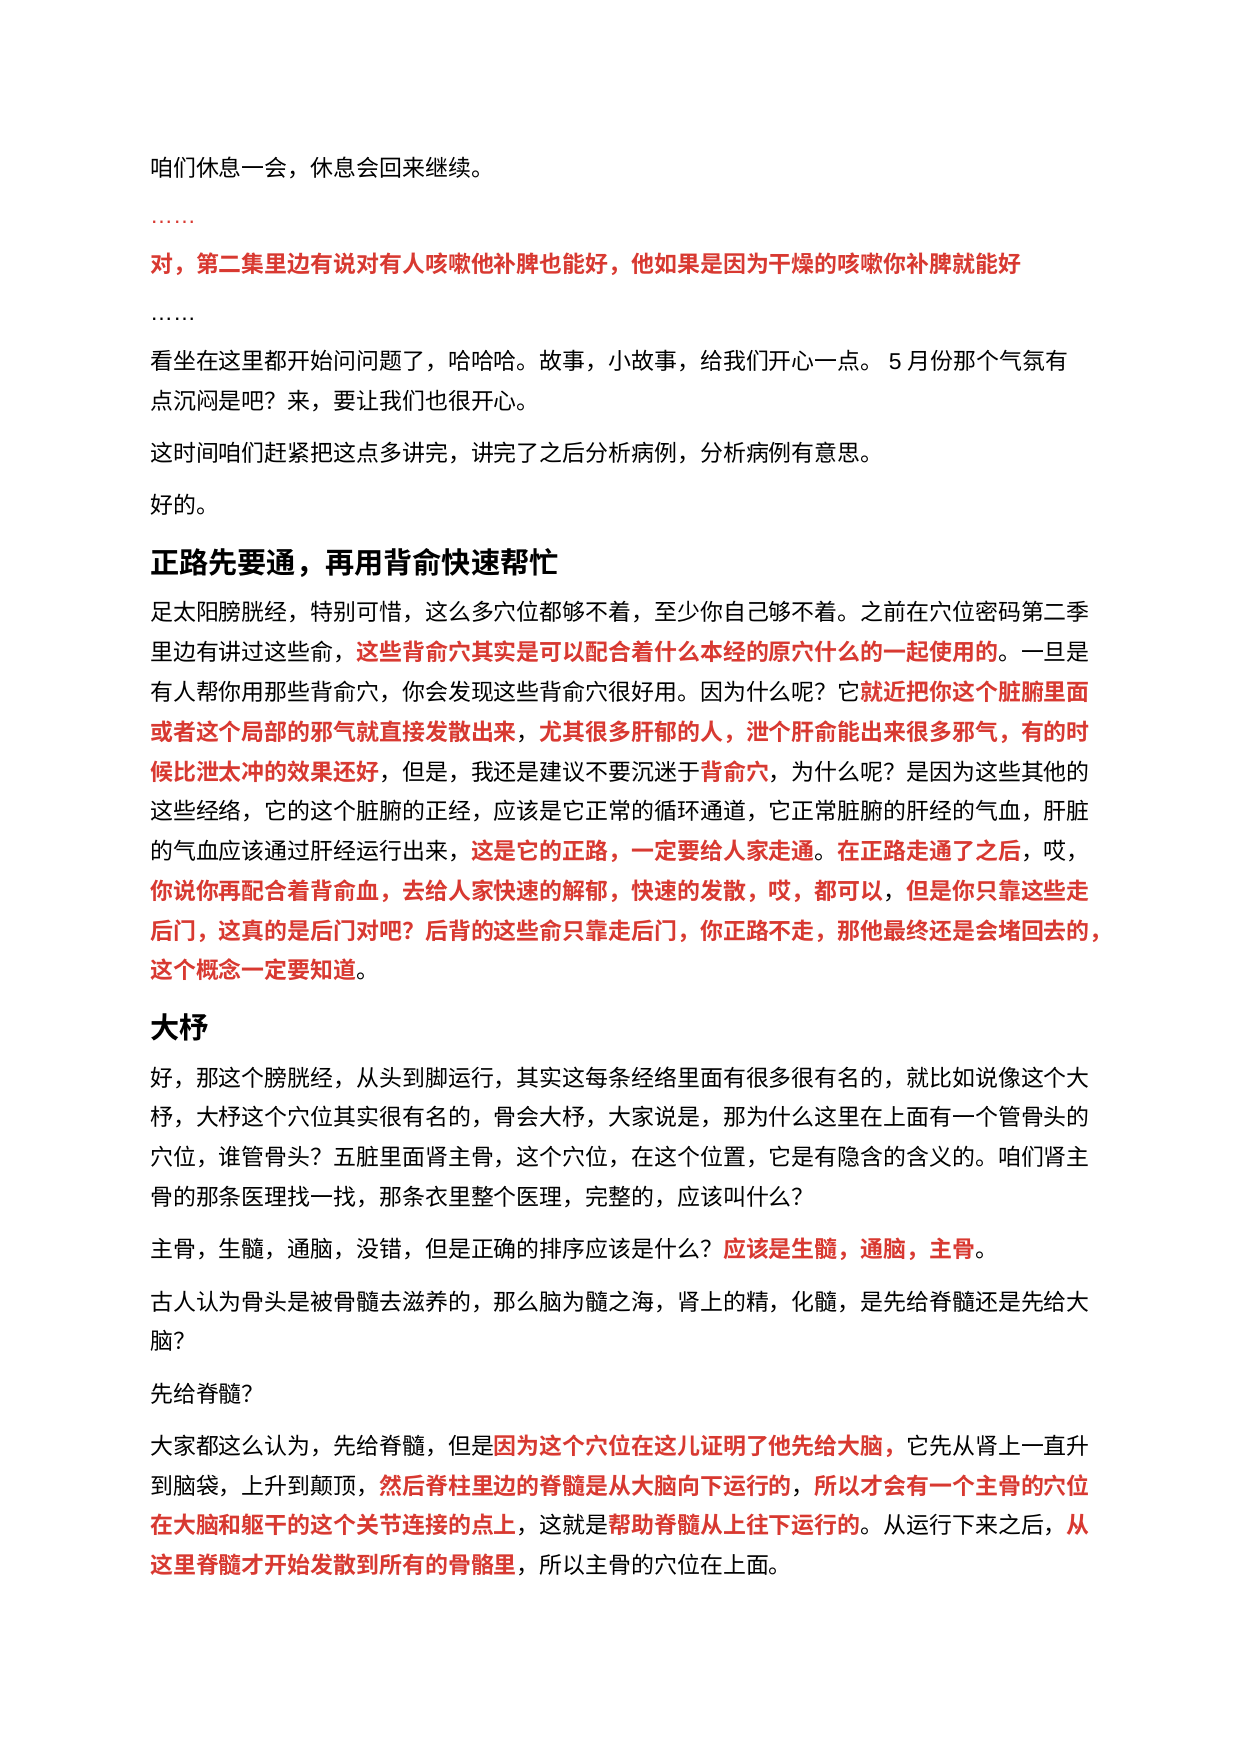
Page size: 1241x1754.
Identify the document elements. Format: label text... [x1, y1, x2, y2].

text 这时间咱们赶紧把这点多讲完，讲完了之后分析病例，分析病例有意思。 [150, 435, 1090, 468]
text 好，那这个膀胱经，从头到脚运行，其实这每条经络里面有很多很有名的，就比如说像这个大杼，大杼这个穴位其实很有名的，骨会大杼，大家说是，那为什么这里在上面有一个管骨头的穴位，谁管骨头？五脏里面肾主骨，这个穴位，在这个位置，它是有隐含的含义的。咱们肾主骨的那条医理找一找，那条衣里整个医理，完整的，应该叫什么？ [150, 1059, 1090, 1212]
text 看坐在这里都开始问问题了，哈哈哈。故事，小故事，给我们开心一点。 5 月份那个气氛有点沉闷是吧？来，要让我们也很开心。 [150, 343, 1090, 416]
text 先给脊髓？ [150, 1375, 1090, 1409]
text 足太阳膀胱经，特别可惜，这么多穴位都够不着，至少你自己够不着。之前在穴位密码第二季里边有讲过这些俞，这些背俞穴其实是可以配合着什么本经的原穴什么的一起使用的。一旦是有人帮你用那些背俞穴，你会发现这些背俞穴很好用。因为什么呢？它就近把你这个脏腑里面或者这个局部的邪气就直接发散出来，尤其很多肝郁的人，泄个肝俞能出来很多邪气，有的时候比泄太冲的效果还好，但是，我还是建议不要沉迷于背俞穴，为什么呢？是因为这些其他的这些经络，它的这个脏腑的正经，应该是它正常的循环通道，它正常脏腑的肝经的气血，肝脏的气血应该通过肝经运行出来，这是它的正路，一定要给人家走通。在正路走通了之后，哎，你说你再配合着背俞血，去给人家快速的解郁，快速的发散，哎，都可以，但是你只靠这些走后门，这真的是后门对吧？后背的这些俞只靠走后门，你正路不走，那他最终还是会堵回去的，这个概念一定要知道。 [150, 594, 1090, 986]
text 古人认为骨头是被骨髓去滋养的，那么脑为髓之海，肾上的精，化髓，是先给脊髓还是先给大脑？ [150, 1283, 1090, 1356]
text 对，第二集里边有说对有人咳嗽他补脾也能好，他如果是因为干燥的咳嗽你补脾就能好 [150, 246, 1090, 279]
text …… [150, 299, 1090, 325]
text …… [150, 202, 1090, 229]
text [150, 150, 1090, 183]
text 主骨，生髓，通脑，没错，但是正确的排序应该是什么？应该是生髓，通脑，主骨。 [150, 1231, 1090, 1264]
text 好的。 [150, 487, 1090, 520]
text 大家都这么认为，先给脊髓，但是因为这个穴位在这儿证明了他先给大脑，它先从肾上一直升到脑袋，上升到颠顶，然后脊柱里边的脊髓是从大脑向下运行的，所以才会有一个主骨的穴位在大脑和躯干的这个关节连接的点上，这就是帮助脊髓从上往下运行的。从运行下来之后，从这里脊髓才开始发散到所有的骨骼里，所以主骨的穴位在上面。 [150, 1428, 1090, 1580]
